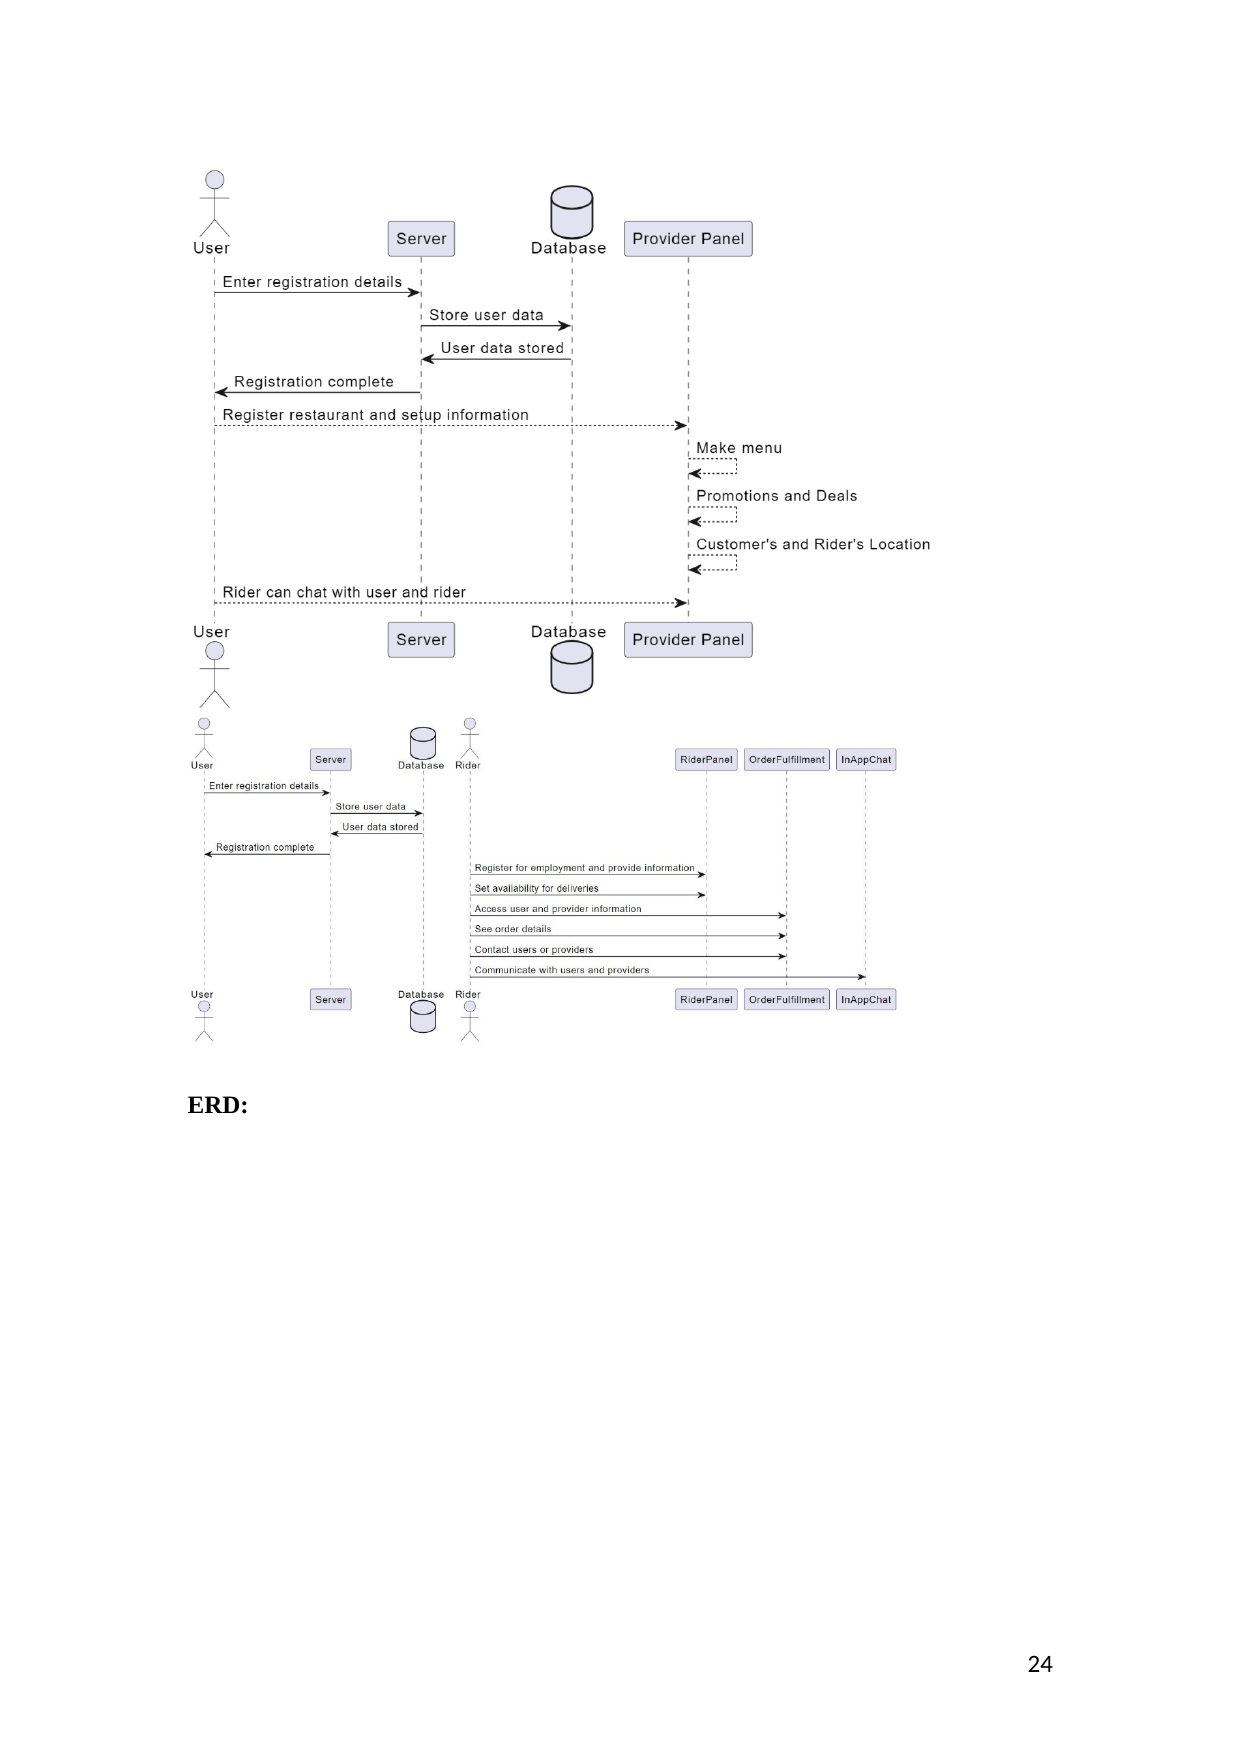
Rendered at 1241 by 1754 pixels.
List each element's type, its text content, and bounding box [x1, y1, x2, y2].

picture [187, 165, 938, 1062]
text ERD: [187, 1091, 1053, 1119]
